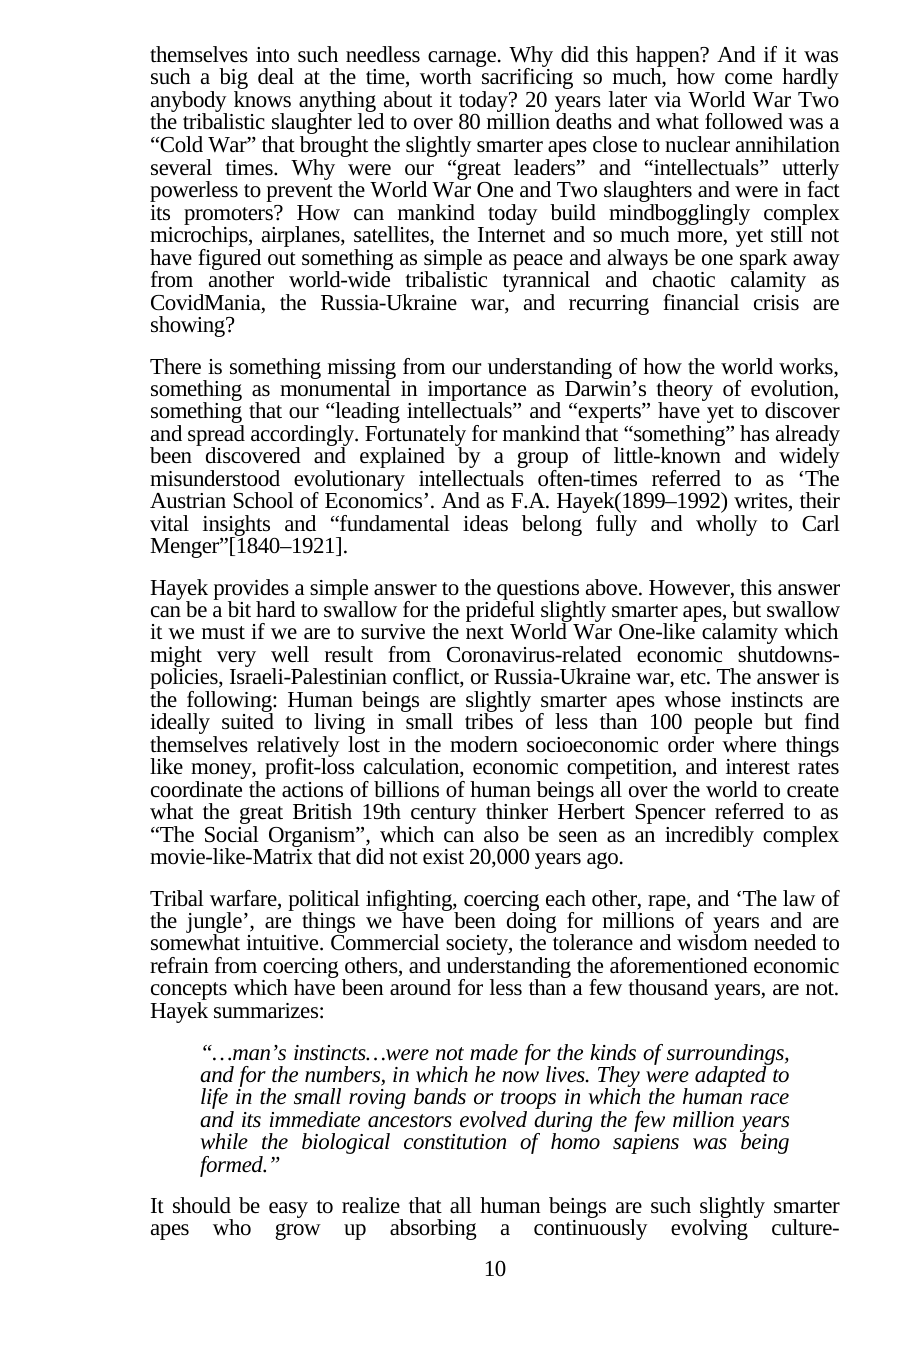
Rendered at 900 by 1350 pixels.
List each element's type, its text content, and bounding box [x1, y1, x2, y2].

text There is something missing from our understanding of how the world works, something as monumental in importance as Darwin’s theory of evolution, something that our “leading intellectuals” and “experts” have yet to discover and spread accordingly. Fortunately for mankind that “something” has already been discovered and explained by a group of little-known and widely misunderstood evolutionary intellectuals often-times referred to as ‘The Austrian School of Economics’. And as F.A. Hayek(1899–1992) writes, their vital insights and “fundamental ideas belong fully and wholly to Carl Menger”[1840–1921]. [150, 356, 840, 558]
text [150, 1196, 840, 1241]
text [150, 45, 840, 337]
text Tribal warfare, political infighting, coercing each other, rape, and ‘The law of the jungle’, are things we have been doing for millions of years and are somewhat intuitive. Commercial society, the tolerance and wisdom needed to refrain from coercing others, and understanding the aforementioned economic concepts which have been around for less than a few thousand years, are not. Hayek summarizes: [150, 888, 840, 1023]
text “…man’s instincts…were not made for the kinds of surroundings, and for the numbers, in which he now lives. They were adapted to life in the small roving bands or troops in which the human race and its immediate ancestors evolved during the few million years while the biological constitution of homo sapiens was being formed.” [200, 1042, 790, 1177]
text Hayek provides a simple answer to the questions above. However, this answer can be a bit hard to swallow for the prideful slightly smarter apes, but swallow it we must if we are to survive the next World War One-like calamity which might very well result from Coronavirus-related economic shutdowns-policies, Israeli-Palestinian conflict, or Russia-Ukraine war, etc. The answer is the following: Human beings are slightly smarter apes whose instincts are ideally suited to living in small tribes of less than 100 people but find themselves relatively lost in the modern socioeconomic order where things like money, profit-loss calculation, economic competition, and interest rates coordinate the actions of billions of human beings all over the world to create what the great British 19th century thinker Herbert Spencer referred to as “The Social Organism”, which can also be seen as an incredibly complex movie-like-Matrix that did not exist 20,000 years ago. [150, 577, 840, 870]
